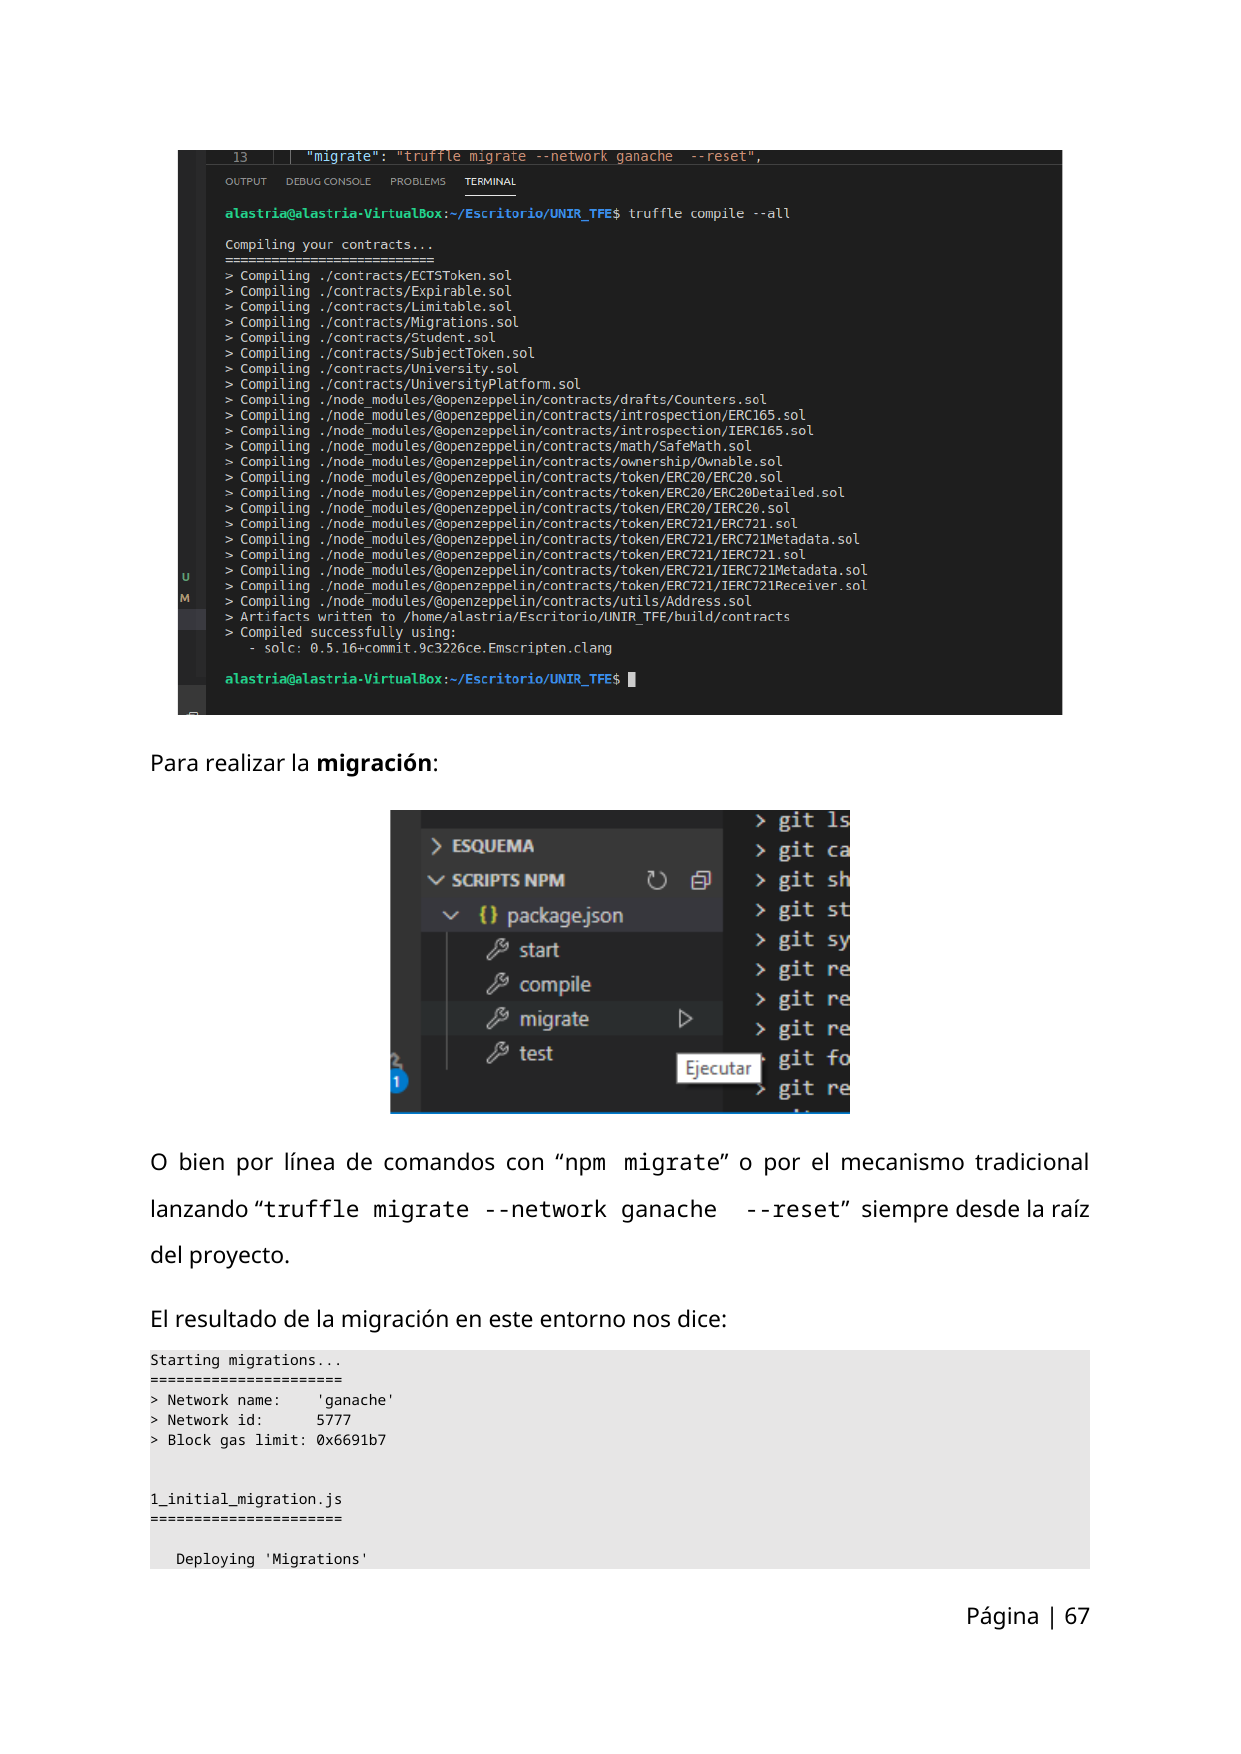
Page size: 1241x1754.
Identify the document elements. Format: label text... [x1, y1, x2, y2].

text Deploying 'Migrations' [150, 1549, 1090, 1569]
text ====================== [150, 1370, 1090, 1390]
text > Network name: 'ganache' [150, 1390, 1090, 1409]
text Starting migrations... [150, 1350, 1090, 1370]
text O bien por línea de comandos con “npm migrate” o por el mecanismo tradicional lanzando “truffle migrate --network ganache --reset” siempre desde la raíz del proyecto. [150, 1146, 1090, 1271]
text > Network id: 5777 [150, 1409, 1090, 1429]
text El resultado de la migración en este entorno nos dice: [150, 1303, 1090, 1334]
text > Block gas limit: 0x6691b7 [150, 1429, 1090, 1449]
picture [177, 150, 1063, 715]
text 1_initial_migration.js [150, 1489, 1090, 1509]
text ====================== [150, 1509, 1090, 1529]
picture [390, 810, 850, 1114]
text Para realizar la migración: [150, 747, 1090, 778]
